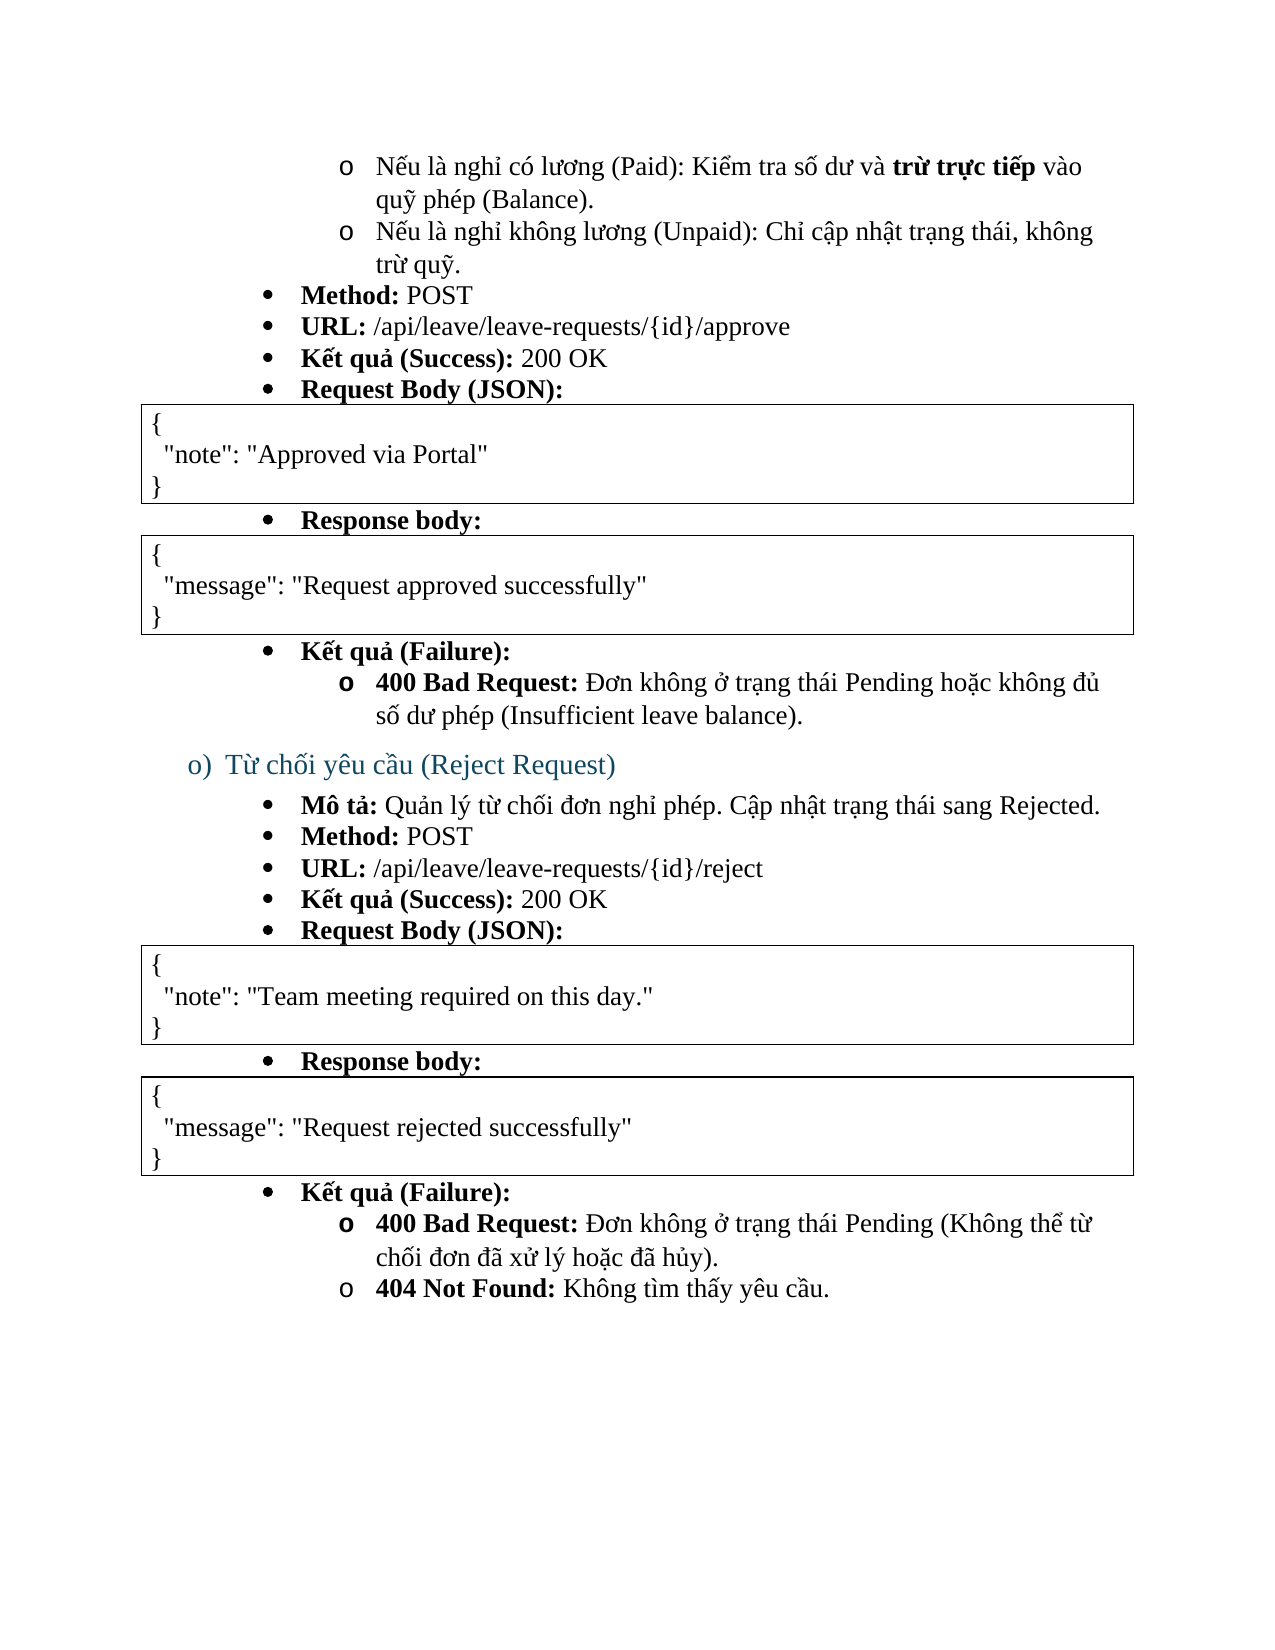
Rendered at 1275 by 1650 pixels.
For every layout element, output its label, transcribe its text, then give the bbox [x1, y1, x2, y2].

list Response body: [263, 504, 1125, 535]
text } [142, 1139, 1133, 1175]
list Method: POST [263, 279, 1125, 310]
text { [142, 946, 1133, 980]
list Mô tả: Quản lý từ chối đơn nghỉ phép. Cập nhật trạng thái sang Rejected. [263, 789, 1125, 820]
list URL: /api/leave/leave-requests/{id}/reject [263, 852, 1125, 883]
list Request Body (JSON): [263, 373, 1125, 404]
list Kết quả (Success): 200 OK [263, 342, 1125, 373]
text } [142, 466, 1133, 503]
text "message": "Request approved successfully" [150, 569, 1125, 597]
text "note": "Team meeting required on this day." [150, 980, 1125, 1008]
list URL: /api/leave/leave-requests/{id}/approve [263, 310, 1125, 342]
subtitle Từ chối yêu cầu (Reject Request) [187, 747, 1125, 781]
text } [142, 597, 1133, 634]
list Nếu là nghỉ có lương (Paid): Kiểm tra số dư và trừ trực tiếp vào quỹ phép (Balance). [338, 150, 1125, 214]
list 404 Not Found: Không tìm thấy yêu cầu. [338, 1272, 1125, 1305]
text { [142, 405, 1133, 438]
list Kết quả (Failure): [263, 635, 1125, 666]
list Request Body (JSON): [263, 914, 1125, 945]
text "message": "Request rejected successfully" [150, 1111, 1125, 1139]
list Nếu là nghỉ không lương (Unpaid): Chỉ cập nhật trạng thái, không trừ quỹ. [338, 214, 1125, 279]
list Kết quả (Failure): [263, 1176, 1125, 1207]
text "note": "Approved via Portal" [150, 438, 1125, 466]
list Kết quả (Success): 200 OK [263, 883, 1125, 914]
text { [142, 536, 1133, 569]
list 400 Bad Request: Đơn không ở trạng thái Pending hoặc không đủ số dư phép (Insufficient leave balance). [338, 666, 1125, 731]
text } [142, 1008, 1133, 1044]
list Method: POST [263, 820, 1125, 852]
list 400 Bad Request: Đơn không ở trạng thái Pending (Không thể từ chối đơn đã xử lý hoặc đã hủy). [338, 1207, 1125, 1272]
list Response body: [263, 1045, 1125, 1076]
text { [142, 1078, 1133, 1111]
